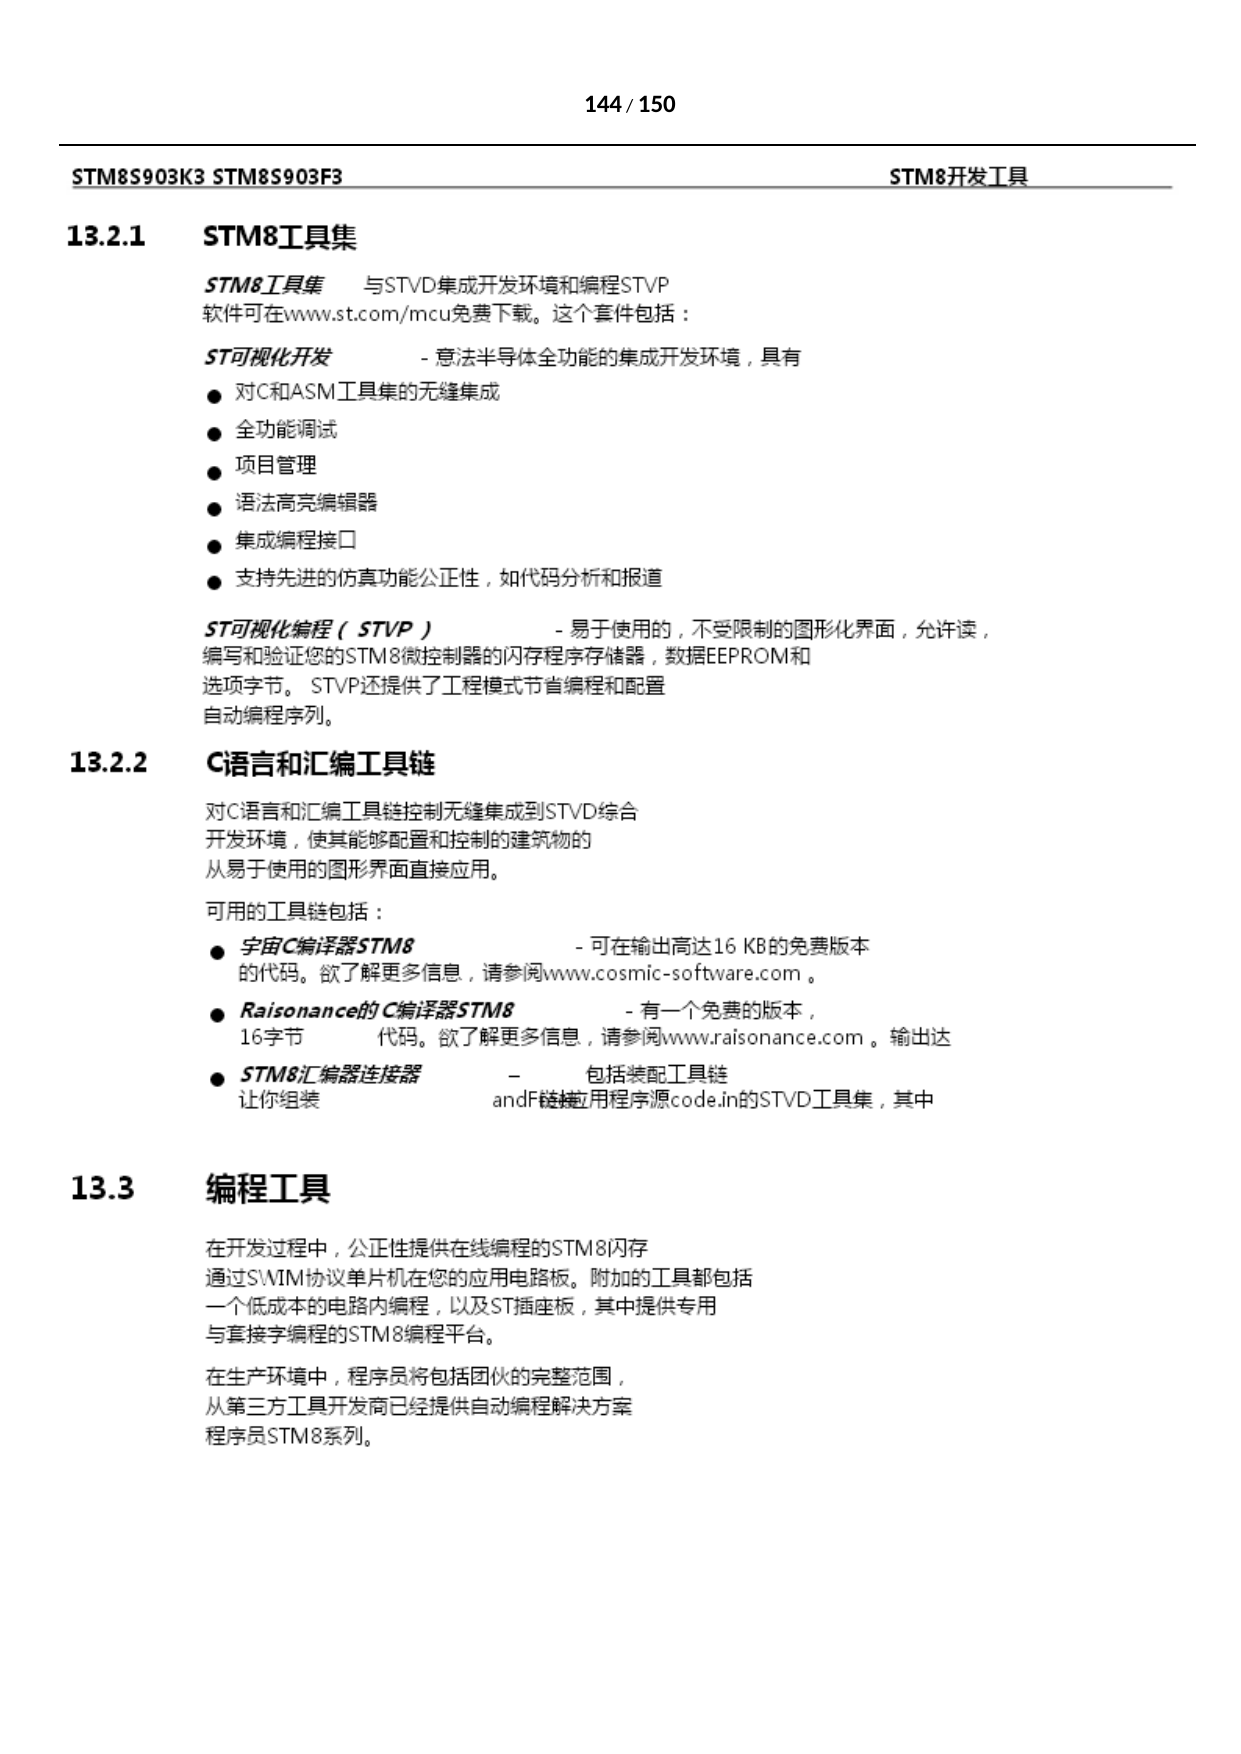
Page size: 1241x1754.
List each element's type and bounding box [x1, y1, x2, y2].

picture [59, 156, 1188, 204]
picture [59, 221, 1008, 731]
picture [59, 741, 978, 1450]
